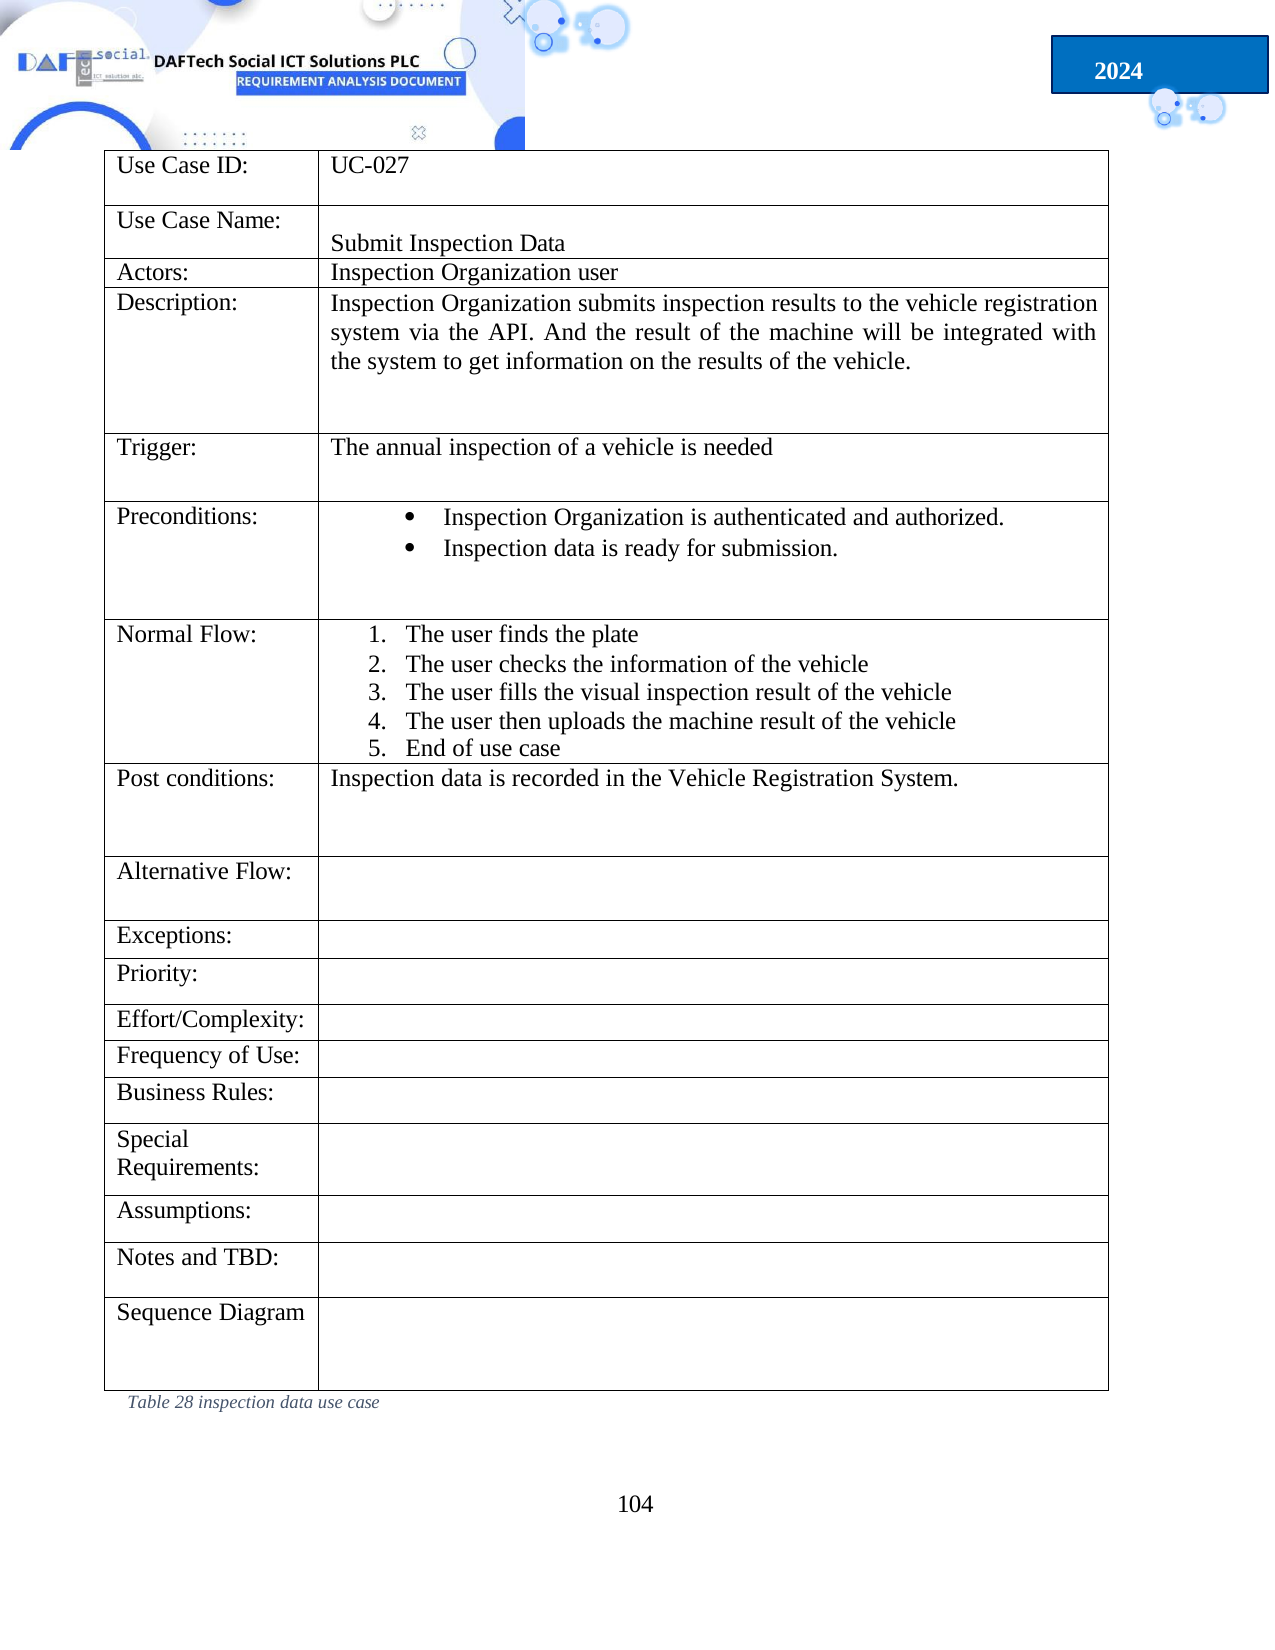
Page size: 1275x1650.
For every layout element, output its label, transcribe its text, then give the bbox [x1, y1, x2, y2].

table_cell [319, 1298, 1108, 1390]
table_cell The annual inspection of a vehicle is needed [319, 434, 1108, 501]
table_cell [319, 959, 1108, 1004]
table_cell [319, 1078, 1108, 1123]
table_cell Description: [105, 288, 318, 432]
table_cell Inspection Organization user [319, 259, 1108, 287]
picture [0, 0, 634, 150]
table_header Use Case ID: [105, 151, 318, 205]
table_cell Alternative Flow: [105, 857, 318, 920]
table_cell Notes and TBD: [105, 1243, 318, 1297]
table_cell Inspection data is recorded in the Vehicle Registration System. [319, 764, 1108, 856]
table_cell Sequence Diagram [105, 1298, 318, 1390]
table_cell Submit Inspection Data [319, 206, 1108, 258]
table_cell Frequency of Use: [105, 1041, 318, 1077]
table_cell [319, 1196, 1108, 1242]
table_cell Business Rules: [105, 1078, 318, 1123]
table_cell Trigger: [105, 434, 318, 501]
table_cell Priority: [105, 959, 318, 1004]
table_cell [319, 1041, 1108, 1077]
table_cell [319, 921, 1108, 958]
text Table 28 inspection data use case [127, 1391, 1156, 1413]
table_cell [319, 1243, 1108, 1297]
table_cell Preconditions: [105, 502, 318, 619]
table_cell Special Requirements: [105, 1124, 318, 1195]
table_cell [319, 1124, 1108, 1195]
table_cell Normal Flow: [105, 620, 318, 763]
table_cell [319, 857, 1108, 920]
table_cell Inspection Organization submits inspection results to the vehicle registration system via the API. And the result of the machine will be integrated with the system to get information on the results of the vehicle. [319, 288, 1108, 432]
picture [1145, 66, 1229, 151]
table_cell Actors: [105, 259, 318, 287]
table_cell [319, 1005, 1108, 1040]
table_header UC-027 [319, 151, 1108, 205]
table_cell The user finds the plate The user checks the information of the vehicle The user fills the visual inspection result of the vehicle The user then uploads the machine result of the vehicle End of use case [319, 620, 1108, 763]
table_cell Exceptions: [105, 921, 318, 958]
table_cell Post conditions: [105, 764, 318, 856]
table_cell Use Case Name: [105, 206, 318, 258]
table_cell Effort/Complexity: [105, 1005, 318, 1040]
table_cell Assumptions: [105, 1196, 318, 1242]
table_cell Inspection Organization is authenticated and authorized. Inspection data is ready for submission. [319, 502, 1108, 619]
